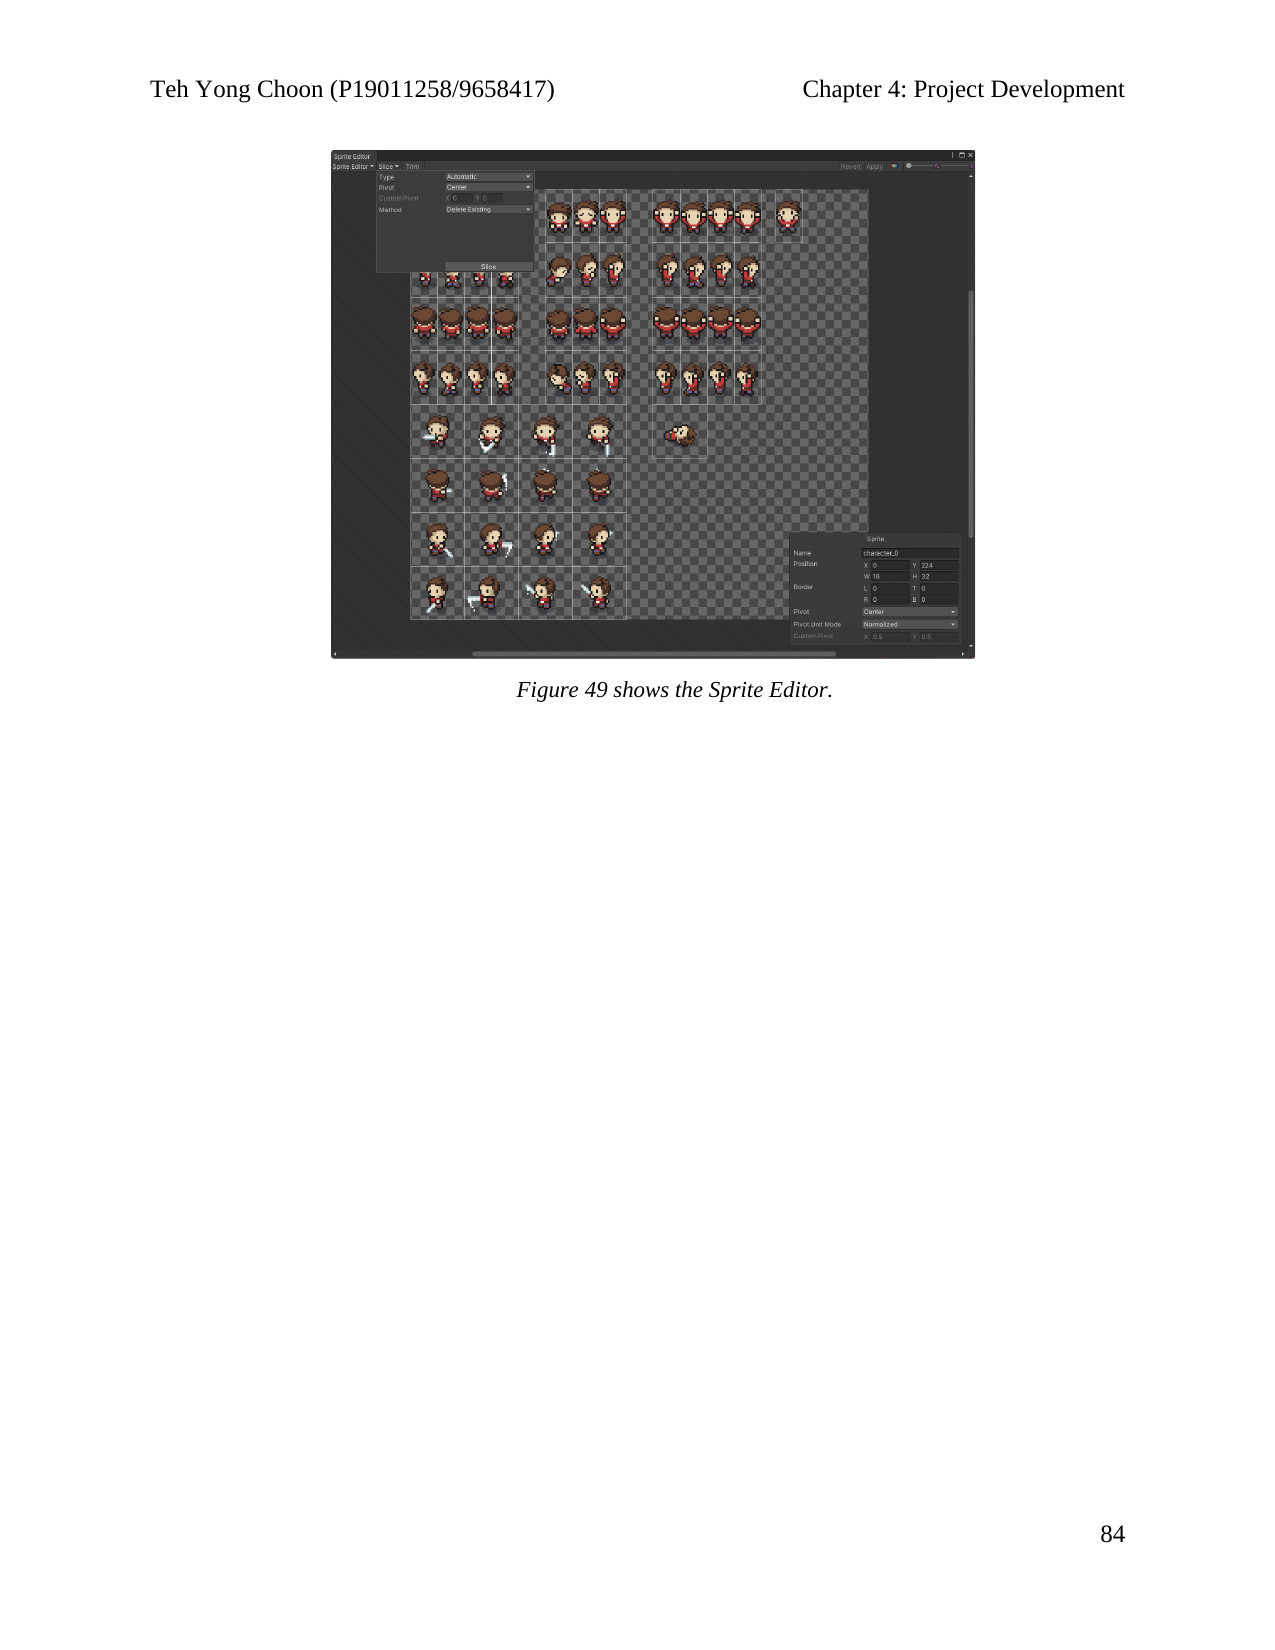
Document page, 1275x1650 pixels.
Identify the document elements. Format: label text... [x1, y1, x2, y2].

picture [331, 150, 976, 659]
text Figure 49 shows the Sprite Editor. [194, 676, 1125, 702]
